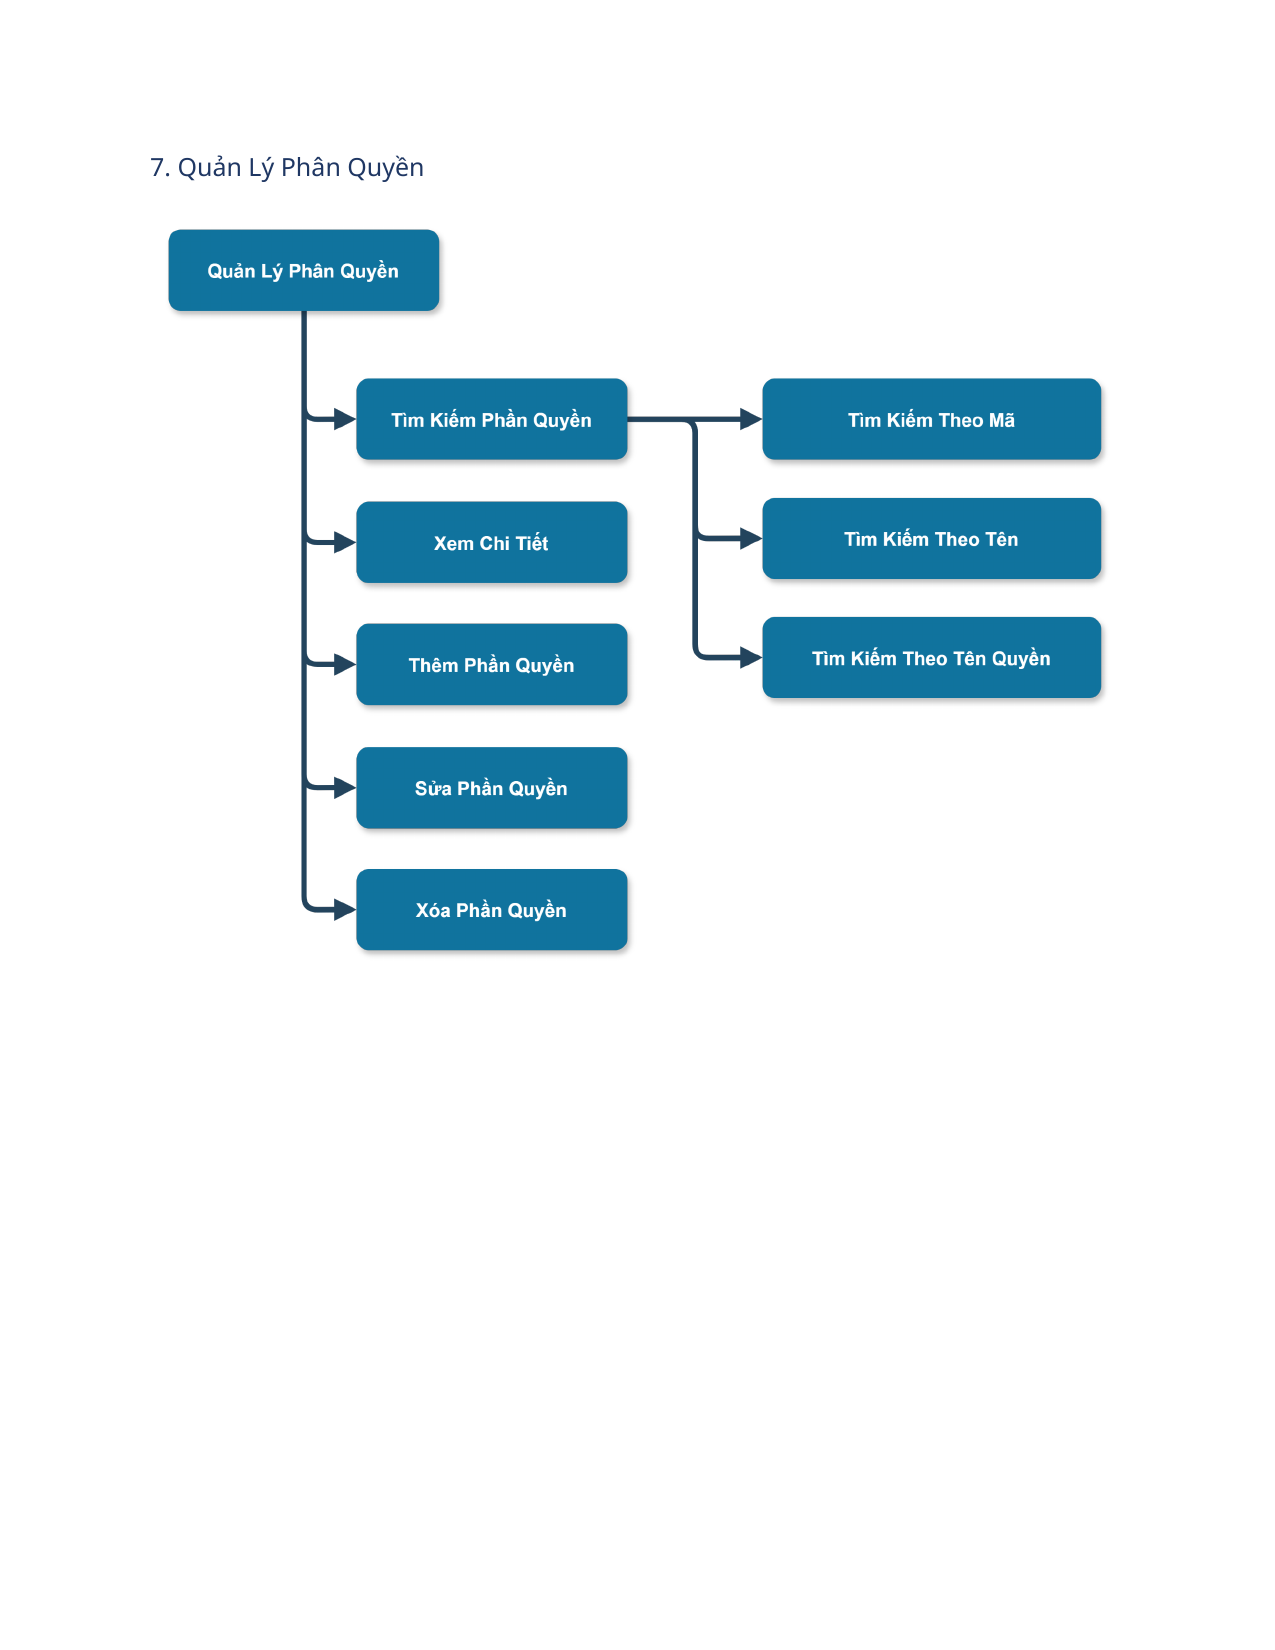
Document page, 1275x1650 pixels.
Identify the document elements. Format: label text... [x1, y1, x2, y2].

picture [150, 211, 1125, 975]
subtitle 7. Quản Lý Phân Quyền [150, 150, 1125, 184]
